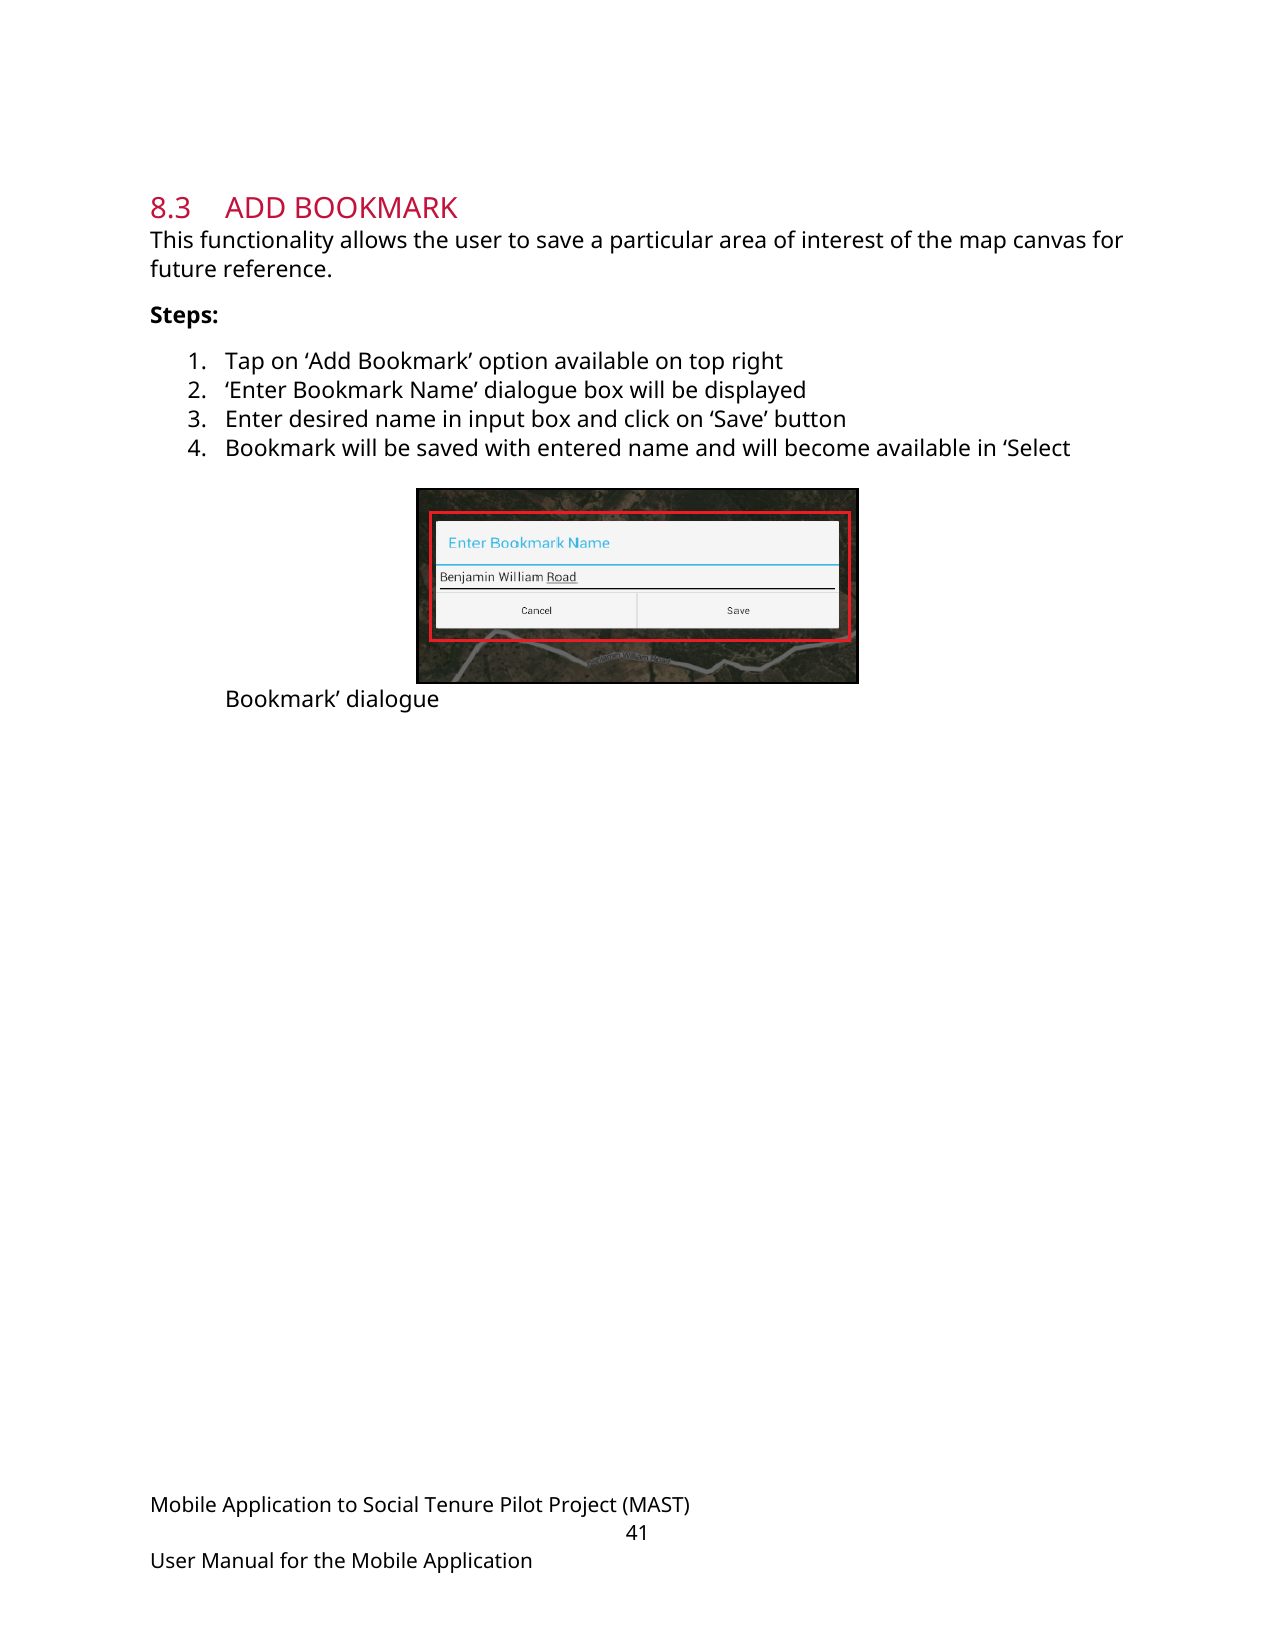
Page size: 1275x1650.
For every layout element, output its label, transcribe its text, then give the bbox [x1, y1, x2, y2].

text Steps: [150, 300, 1125, 329]
list Tap on ‘Add Bookmark’ option available on top right [187, 346, 1125, 375]
list ‘Enter Bookmark Name’ dialogue box will be displayed [187, 375, 1125, 404]
list Enter desired name in input box and click on ‘Save’ button [187, 404, 1125, 433]
picture [419, 490, 856, 682]
text This functionality allows the user to save a particular area of interest of the map canvas for future reference. [150, 225, 1125, 283]
subtitle Add Bookmark [150, 192, 1125, 225]
